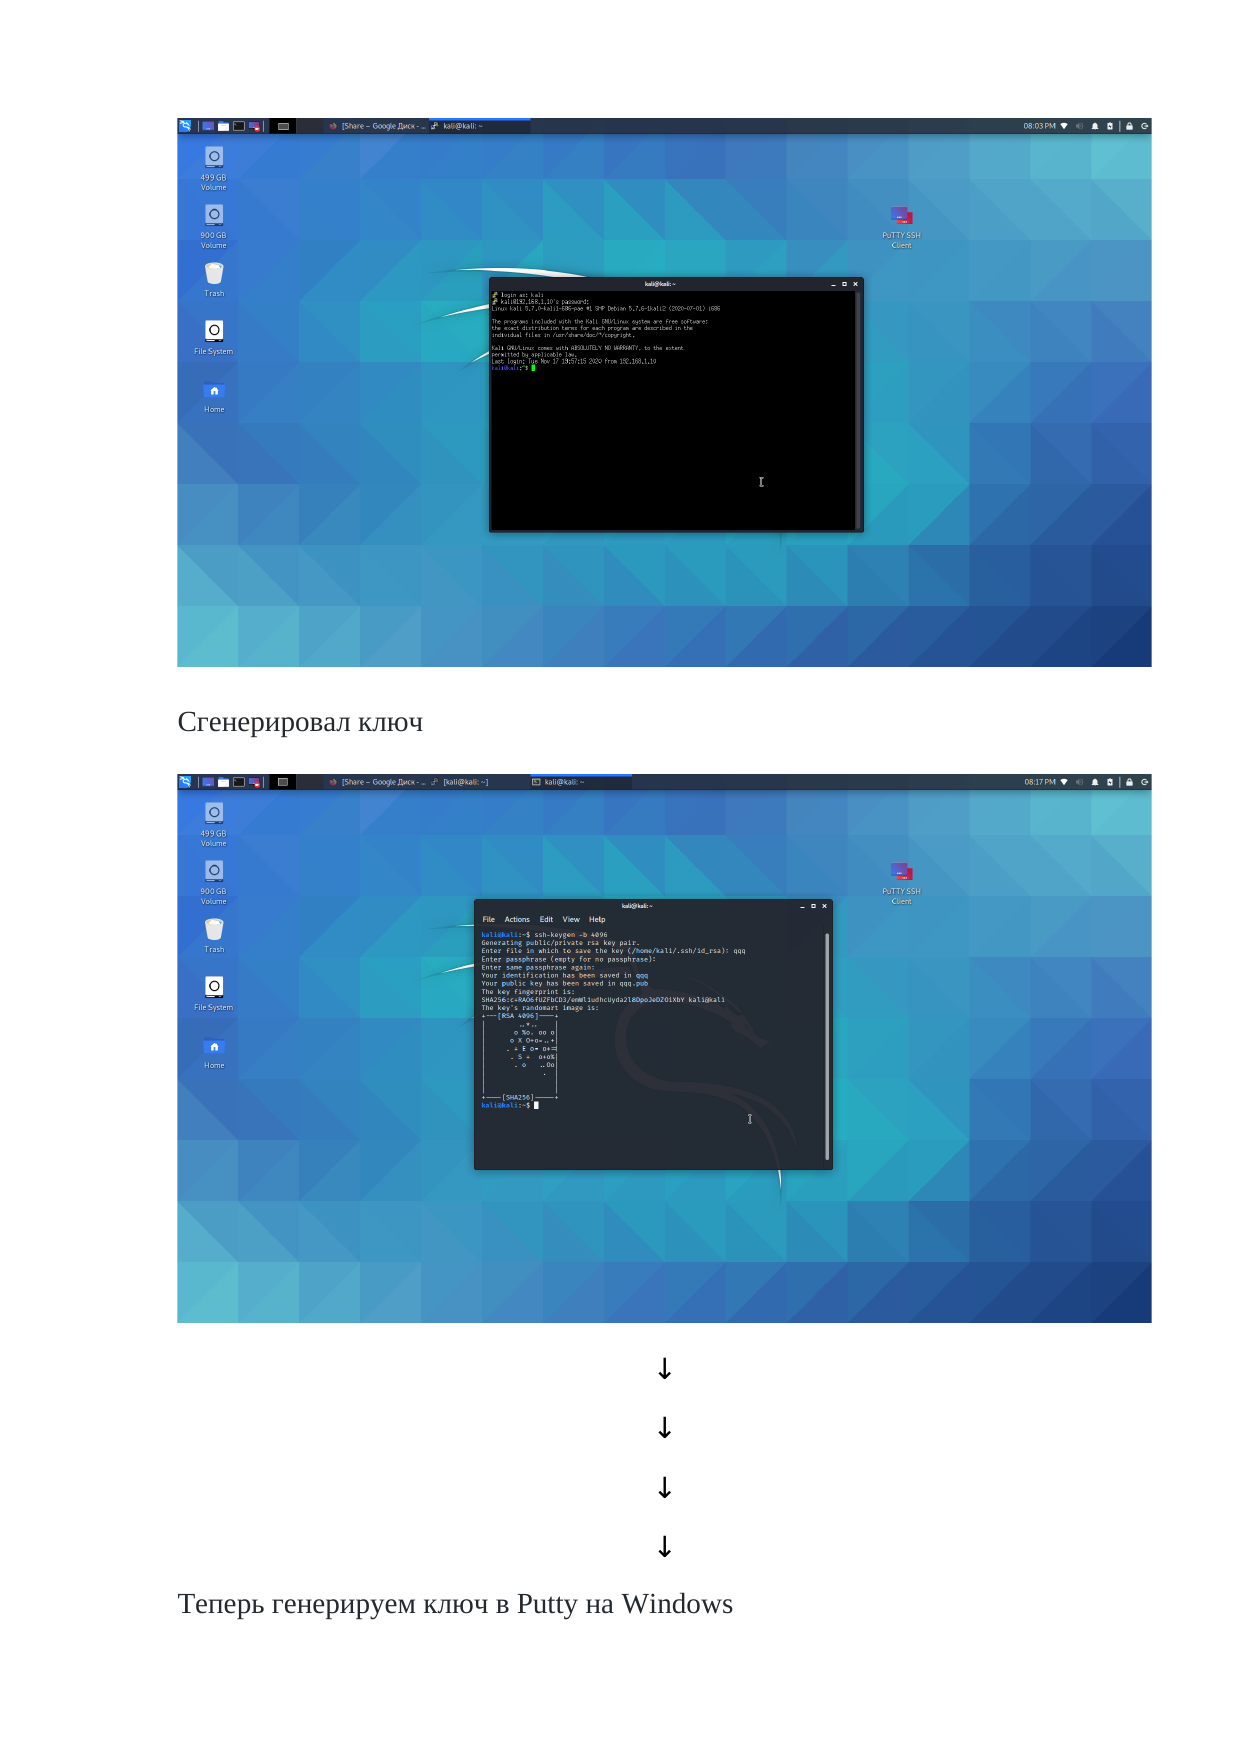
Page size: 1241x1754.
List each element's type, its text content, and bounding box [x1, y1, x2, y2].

text ↓ [177, 1526, 1152, 1566]
text ↓ [177, 1467, 1152, 1507]
text ↓ [177, 1348, 1152, 1388]
text ↓ [177, 1407, 1152, 1447]
picture [177, 118, 1152, 667]
picture [177, 774, 1152, 1323]
text Сгенерировал ключ [177, 704, 1152, 737]
text Теперь генерируем ключ в Putty на Windows [177, 1586, 1152, 1619]
